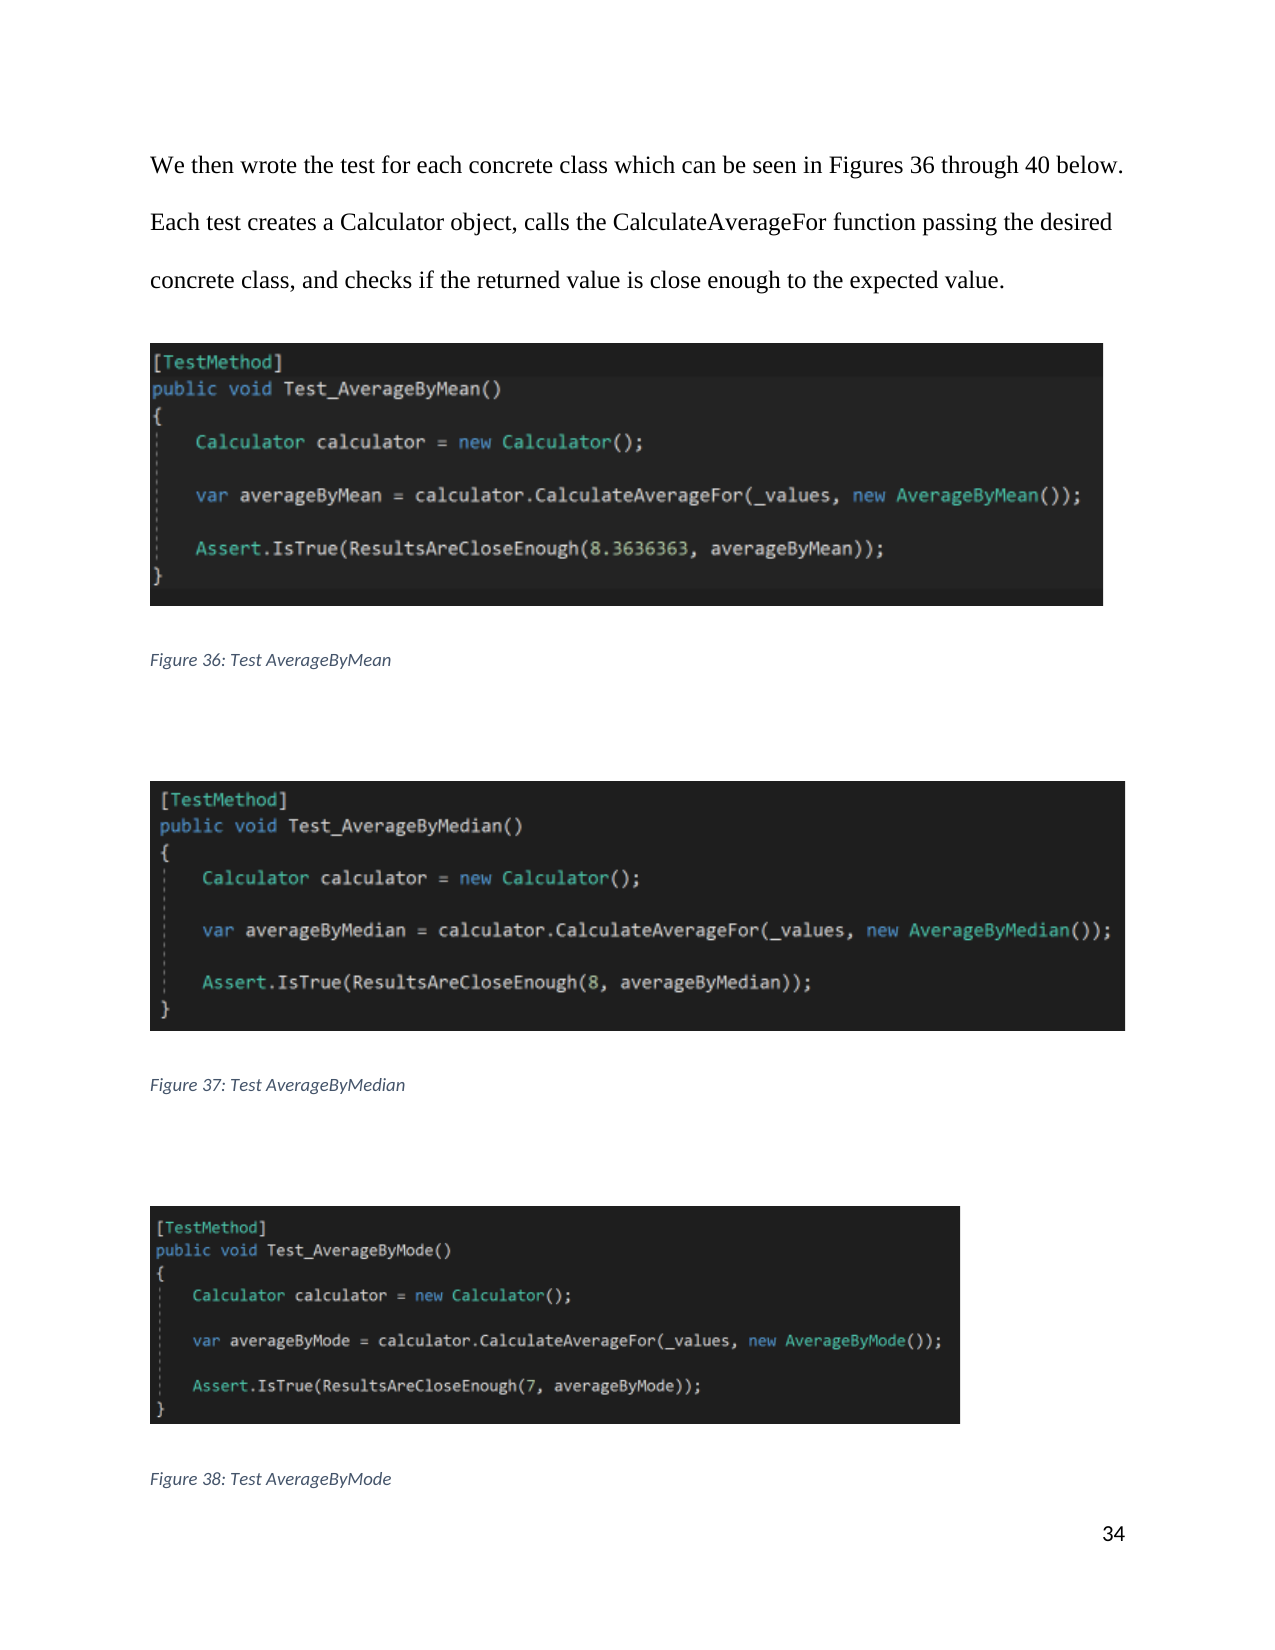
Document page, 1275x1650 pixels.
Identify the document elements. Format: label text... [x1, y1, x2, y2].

picture [150, 343, 1104, 606]
picture [150, 781, 1125, 1031]
picture [150, 1206, 961, 1424]
text We then wrote the test for each concrete class which can be seen in Figures 36 through 40 below. Each test creates a Calculator object, calls the CalculateAverageFor function passing the desired concrete class, and checks if the returned value is close enough to the expected value. [150, 150, 1125, 294]
